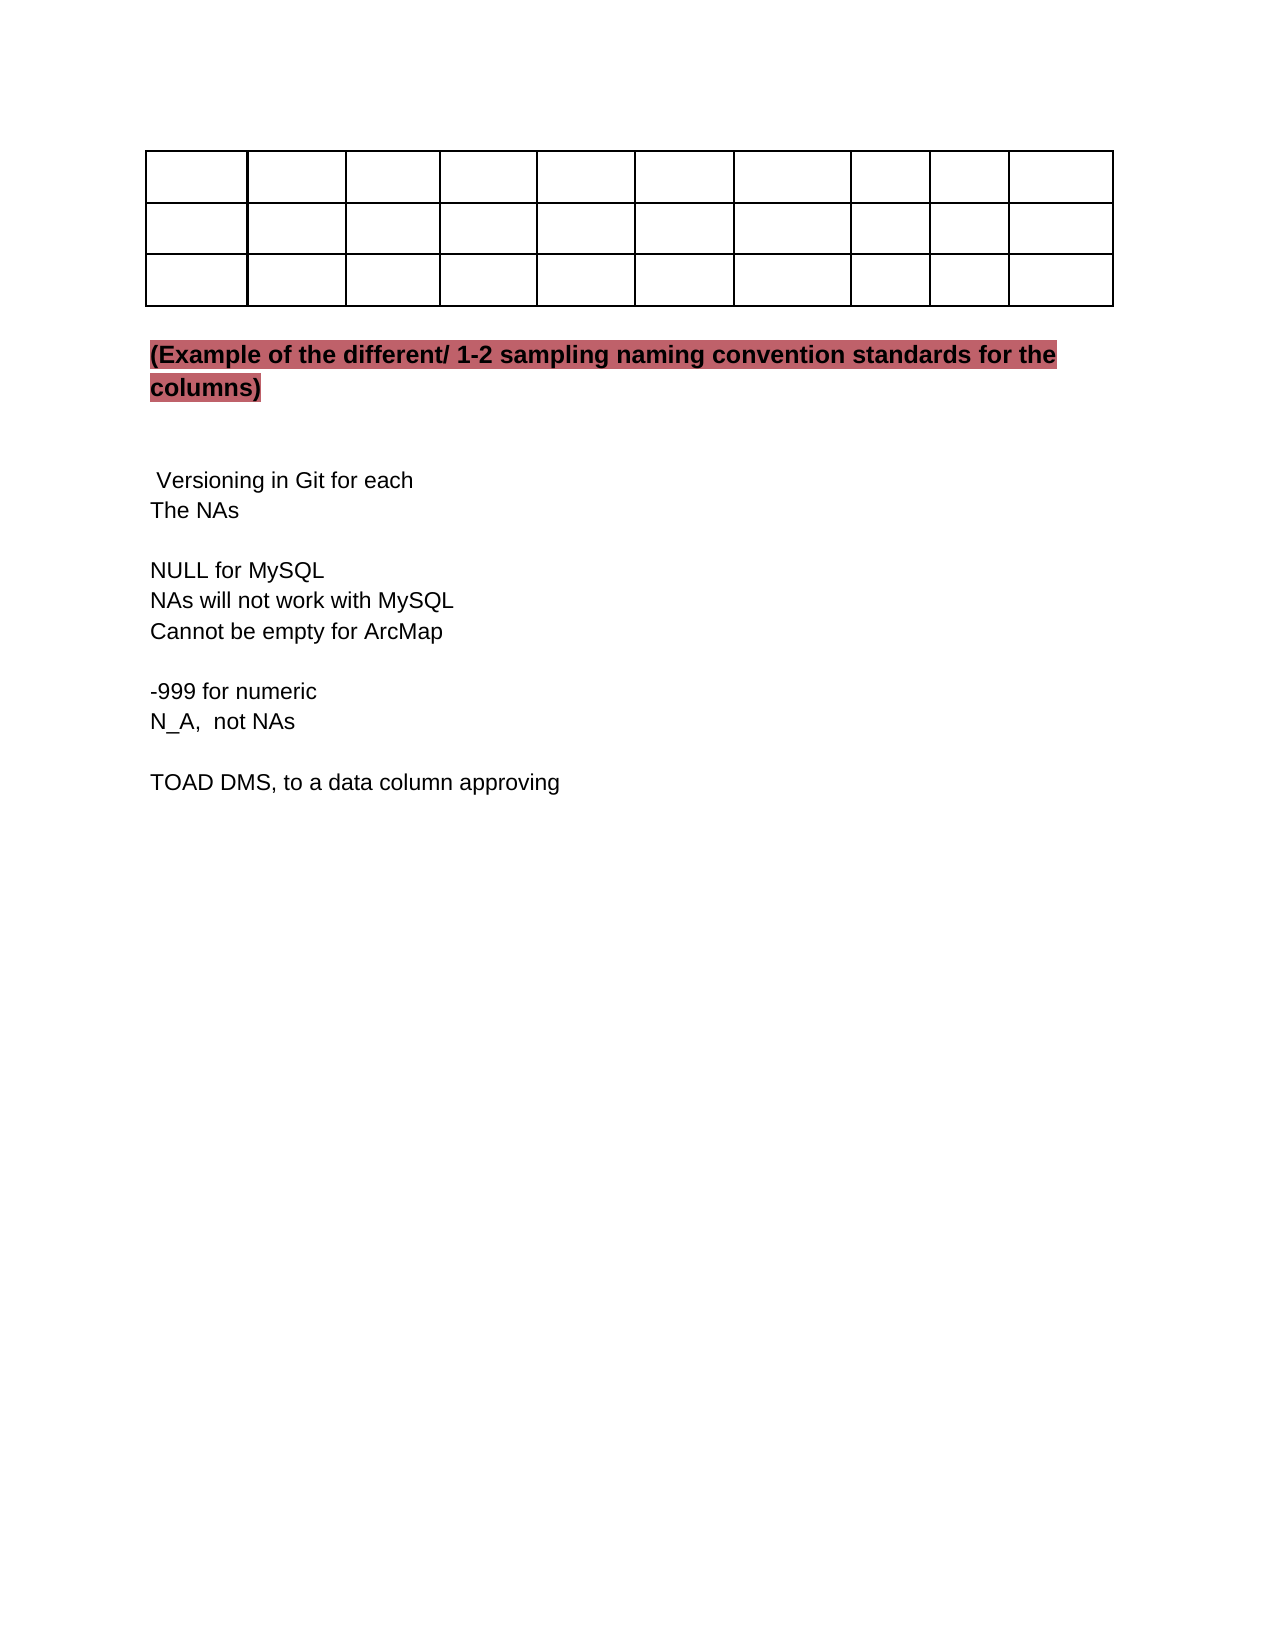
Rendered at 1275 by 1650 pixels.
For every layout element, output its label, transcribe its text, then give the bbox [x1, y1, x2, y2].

text NAs will not work with MySQL [150, 587, 1125, 614]
table_cell [147, 152, 246, 202]
text Versioning in Git for each [150, 467, 1125, 493]
table_cell [735, 204, 850, 253]
table_cell [1010, 204, 1112, 253]
table_cell [931, 152, 1008, 202]
text N_A, not NAs [150, 708, 1125, 734]
table_cell [735, 152, 850, 202]
text The NAs [150, 497, 1125, 523]
text -999 for numeric [150, 678, 1125, 704]
table_cell [347, 204, 439, 253]
table_cell [931, 255, 1008, 305]
table_cell [636, 152, 733, 202]
table_cell [636, 204, 733, 253]
table_cell [636, 255, 733, 305]
table_cell [441, 204, 536, 253]
table_cell [441, 152, 536, 202]
text TOAD DMS, to a data column approving [150, 769, 1125, 795]
table_cell [538, 255, 634, 305]
table_cell [249, 204, 345, 253]
table_cell [441, 255, 536, 305]
table_cell [147, 204, 246, 253]
table_cell [852, 204, 929, 253]
table_cell [538, 204, 634, 253]
table_cell [852, 255, 929, 305]
table_cell [249, 152, 345, 202]
table_cell [931, 204, 1008, 253]
text NULL for MySQL [150, 557, 1125, 583]
table_cell [1010, 255, 1112, 305]
table_cell [735, 255, 850, 305]
table_cell [347, 255, 439, 305]
table_cell [538, 152, 634, 202]
table_cell [1010, 152, 1112, 202]
text (Example of the different/ 1-2 sampling naming convention standards for the columns) [150, 340, 1125, 402]
table_cell [147, 255, 246, 305]
text Cannot be empty for ArcMap [150, 618, 1125, 644]
table_cell [852, 152, 929, 202]
table_cell [249, 255, 345, 305]
table_cell [347, 152, 439, 202]
